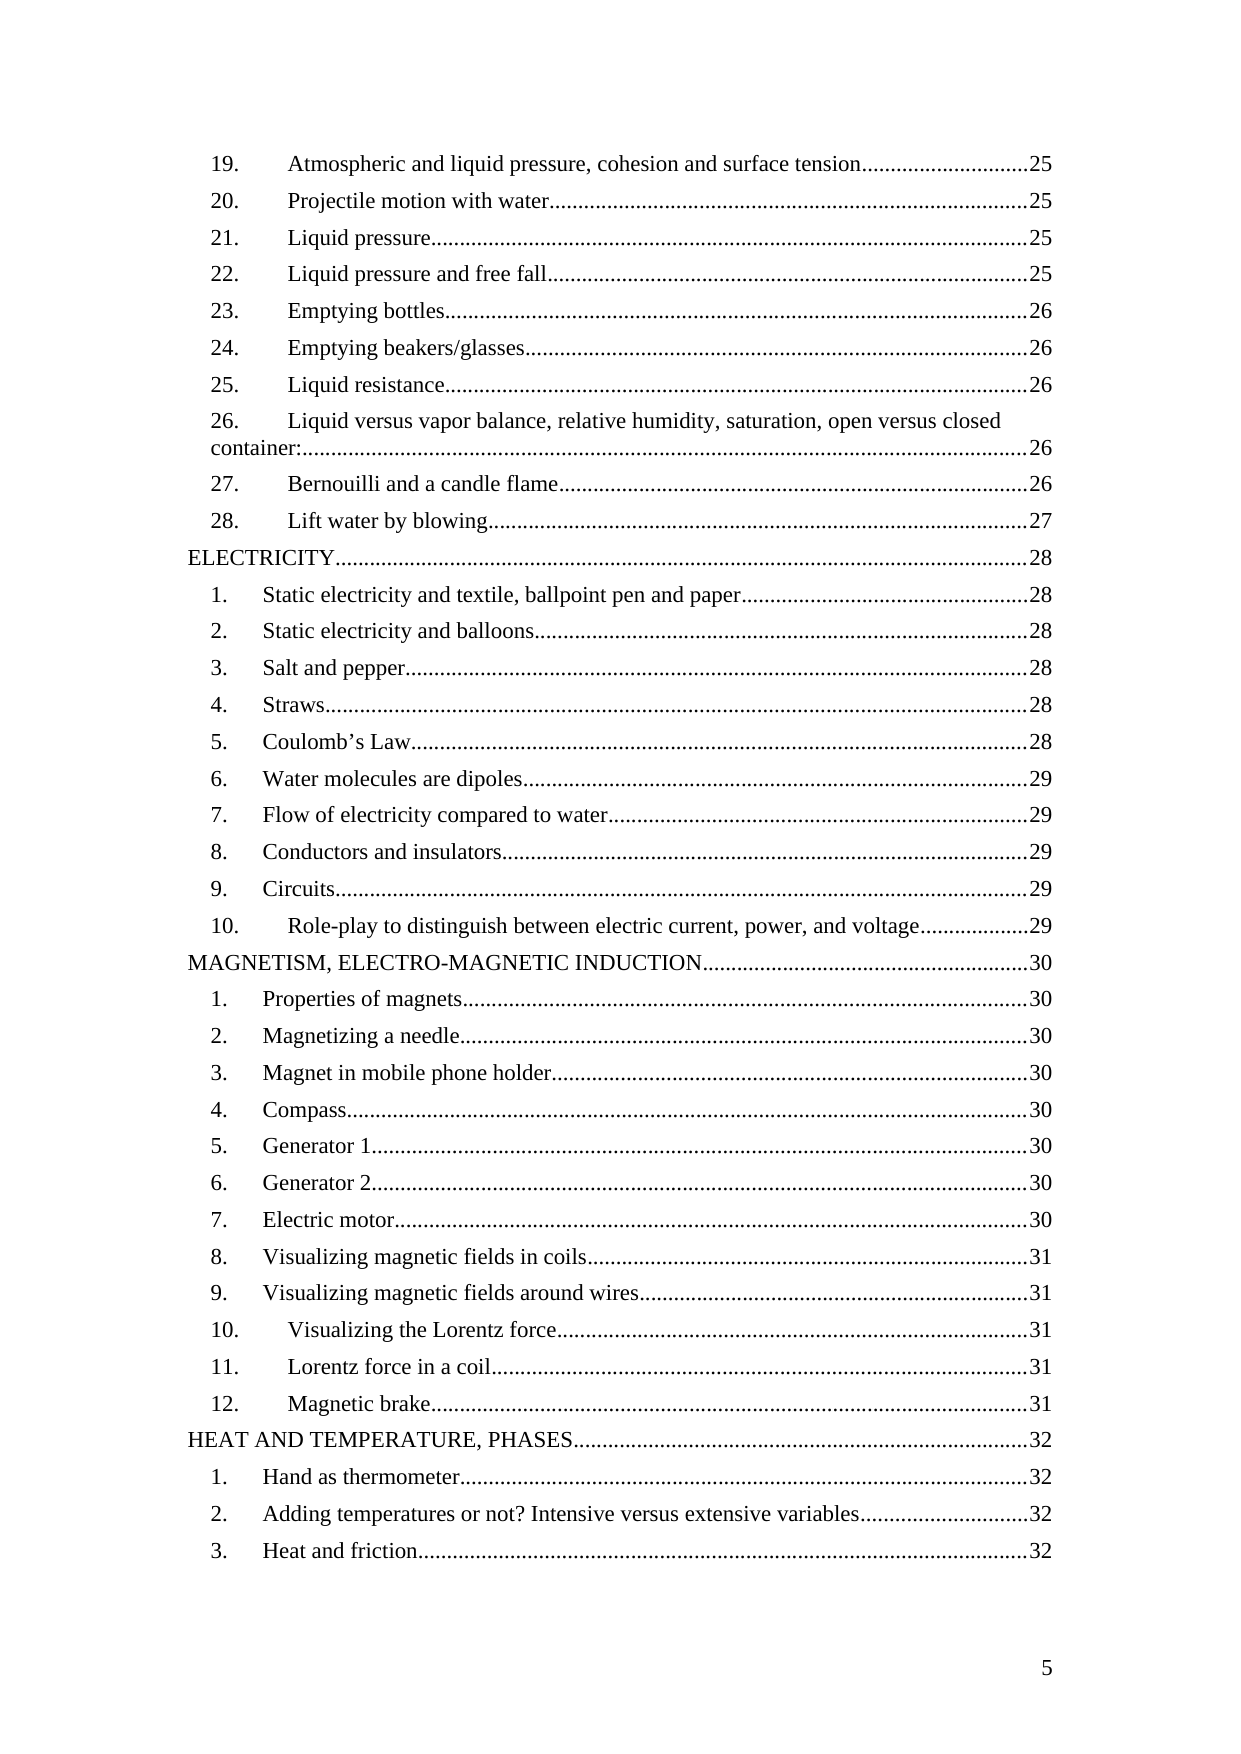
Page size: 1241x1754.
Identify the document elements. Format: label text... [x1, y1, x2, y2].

text 19. Atmospheric and liquid pressure, cohesion and surface tension 25 [210, 150, 1053, 176]
text 27. Bernouilli and a candle flame 26 [210, 471, 1053, 497]
text 10. Visualizing the Lorentz force 31 [210, 1316, 1053, 1343]
text 28. Lift water by blowing 27 [210, 507, 1053, 534]
text 1. Properties of magnets 30 [210, 985, 1053, 1012]
text 24. Emptying beakers/glasses 26 [210, 334, 1053, 360]
text 20. Projectile motion with water 25 [210, 187, 1053, 213]
text 10. Role-play to distinguish between electric current, power, and voltage 29 [210, 912, 1053, 938]
text 6. Water molecules are dipoles 29 [210, 765, 1053, 791]
text ELECTRICITY 28 [187, 544, 1053, 570]
text 5. Coulomb’s Law 28 [210, 728, 1053, 754]
text MAGNETISM, ELECTRO-MAGNETIC INDUCTION 30 [187, 948, 1053, 975]
text 22. Liquid pressure and free fall 25 [210, 260, 1053, 287]
text 1. Hand as thermometer 32 [210, 1463, 1053, 1490]
text 3. Heat and friction 32 [210, 1537, 1053, 1563]
text 2. Static electricity and balloons 28 [210, 618, 1053, 644]
text 25. Liquid resistance 26 [210, 371, 1053, 397]
text HEAT AND TEMPERATURE, PHASES 32 [187, 1427, 1053, 1453]
text 12. Magnetic brake 31 [210, 1390, 1053, 1416]
text 26. Liquid versus vapor balance, relative humidity, saturation, open versus closed container: 26 [210, 407, 1053, 460]
text 2. Magnetizing a needle 30 [210, 1022, 1053, 1048]
text 8. Visualizing magnetic fields in coils 31 [210, 1243, 1053, 1269]
text 4. Straws 28 [210, 691, 1053, 717]
text 2. Adding temperatures or not? Intensive versus extensive variables 32 [210, 1500, 1053, 1526]
text 7. Electric motor 30 [210, 1206, 1053, 1232]
text 8. Conductors and insulators 29 [210, 838, 1053, 864]
text 6. Generator 2 30 [210, 1169, 1053, 1196]
text 3. Salt and pepper 28 [210, 654, 1053, 681]
text 5. Generator 1 30 [210, 1132, 1053, 1159]
text 23. Emptying bottles 26 [210, 297, 1053, 323]
text 7. Flow of electricity compared to water 29 [210, 801, 1053, 828]
text 9. Circuits 29 [210, 875, 1053, 901]
text 9. Visualizing magnetic fields around wires 31 [210, 1279, 1053, 1306]
text 4. Compass 30 [210, 1096, 1053, 1122]
text 1. Static electricity and textile, ballpoint pen and paper 28 [210, 581, 1053, 607]
text 11. Lorentz force in a coil 31 [210, 1353, 1053, 1379]
text 21. Liquid pressure 25 [210, 223, 1053, 250]
text 3. Magnet in mobile phone holder 30 [210, 1059, 1053, 1085]
